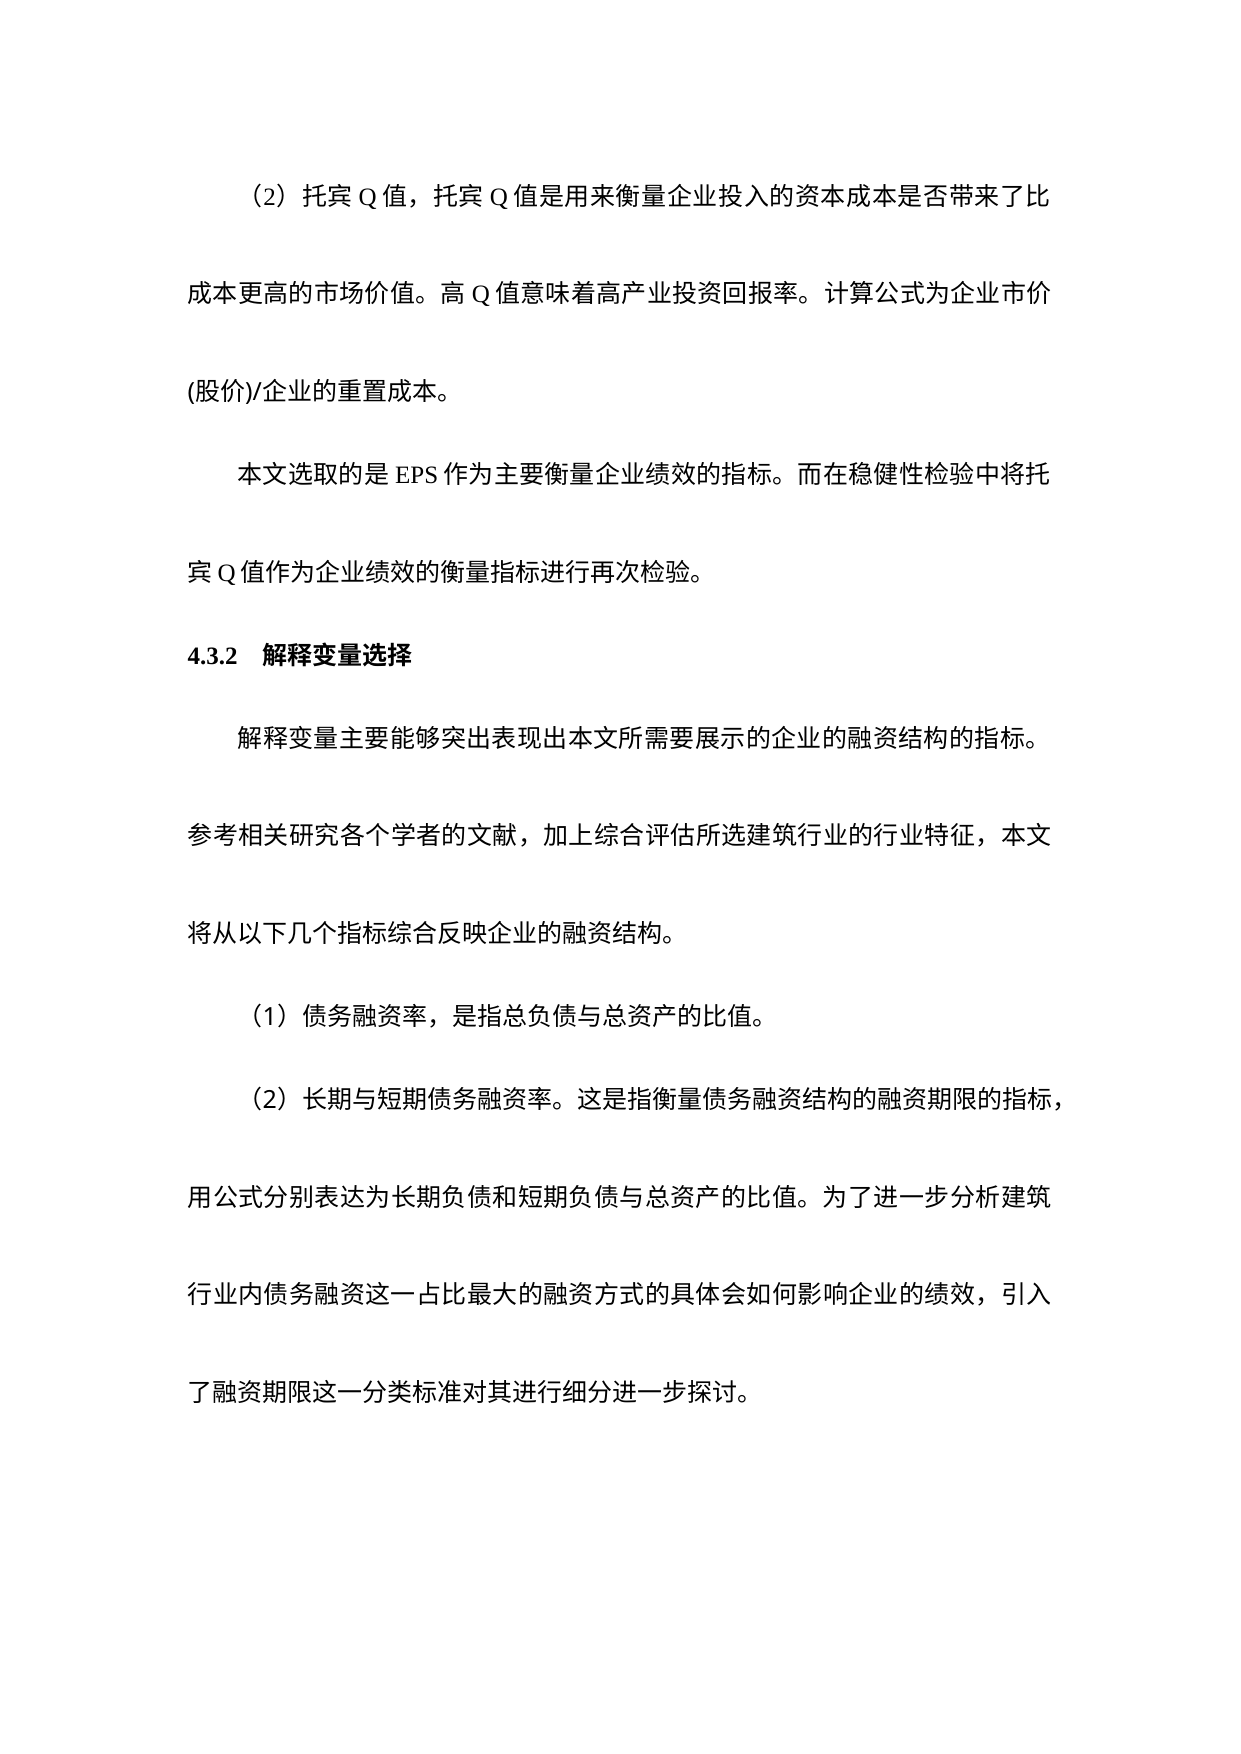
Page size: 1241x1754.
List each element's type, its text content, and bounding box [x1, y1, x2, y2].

text （2）托宾Q值，托宾Q值是用来衡量企业投入的资本成本是否带来了比成本更高的市场价值。高Q值意味着高产业投资回报率。计算公式为企业市价(股价)/企业的重置成本。 [187, 162, 1053, 422]
text 解释变量主要能够突出表现出本文所需要展示的企业的融资结构的指标。参考相关研究各个学者的文献，加上综合评估所选建筑行业的行业特征，本文将从以下几个指标综合反映企业的融资结构。 [187, 704, 1053, 964]
text （1）债务融资率，是指总负债与总资产的比值。 [187, 982, 1053, 1047]
text 本文选取的是EPS作为主要衡量企业绩效的指标。而在稳健性检验中将托宾Q值作为企业绩效的衡量指标进行再次检验。 [187, 440, 1053, 603]
text （2）长期与短期债务融资率。这是指衡量债务融资结构的融资期限的指标，用公式分别表达为长期负债和短期负债与总资产的比值。为了进一步分析建筑行业内债务融资这一占比最大的融资方式的具体会如何影响企业的绩效，引入了融资期限这一分类标准对其进行细分进一步探讨。 [187, 1065, 1053, 1423]
text 解释变量选择 [187, 621, 1053, 686]
